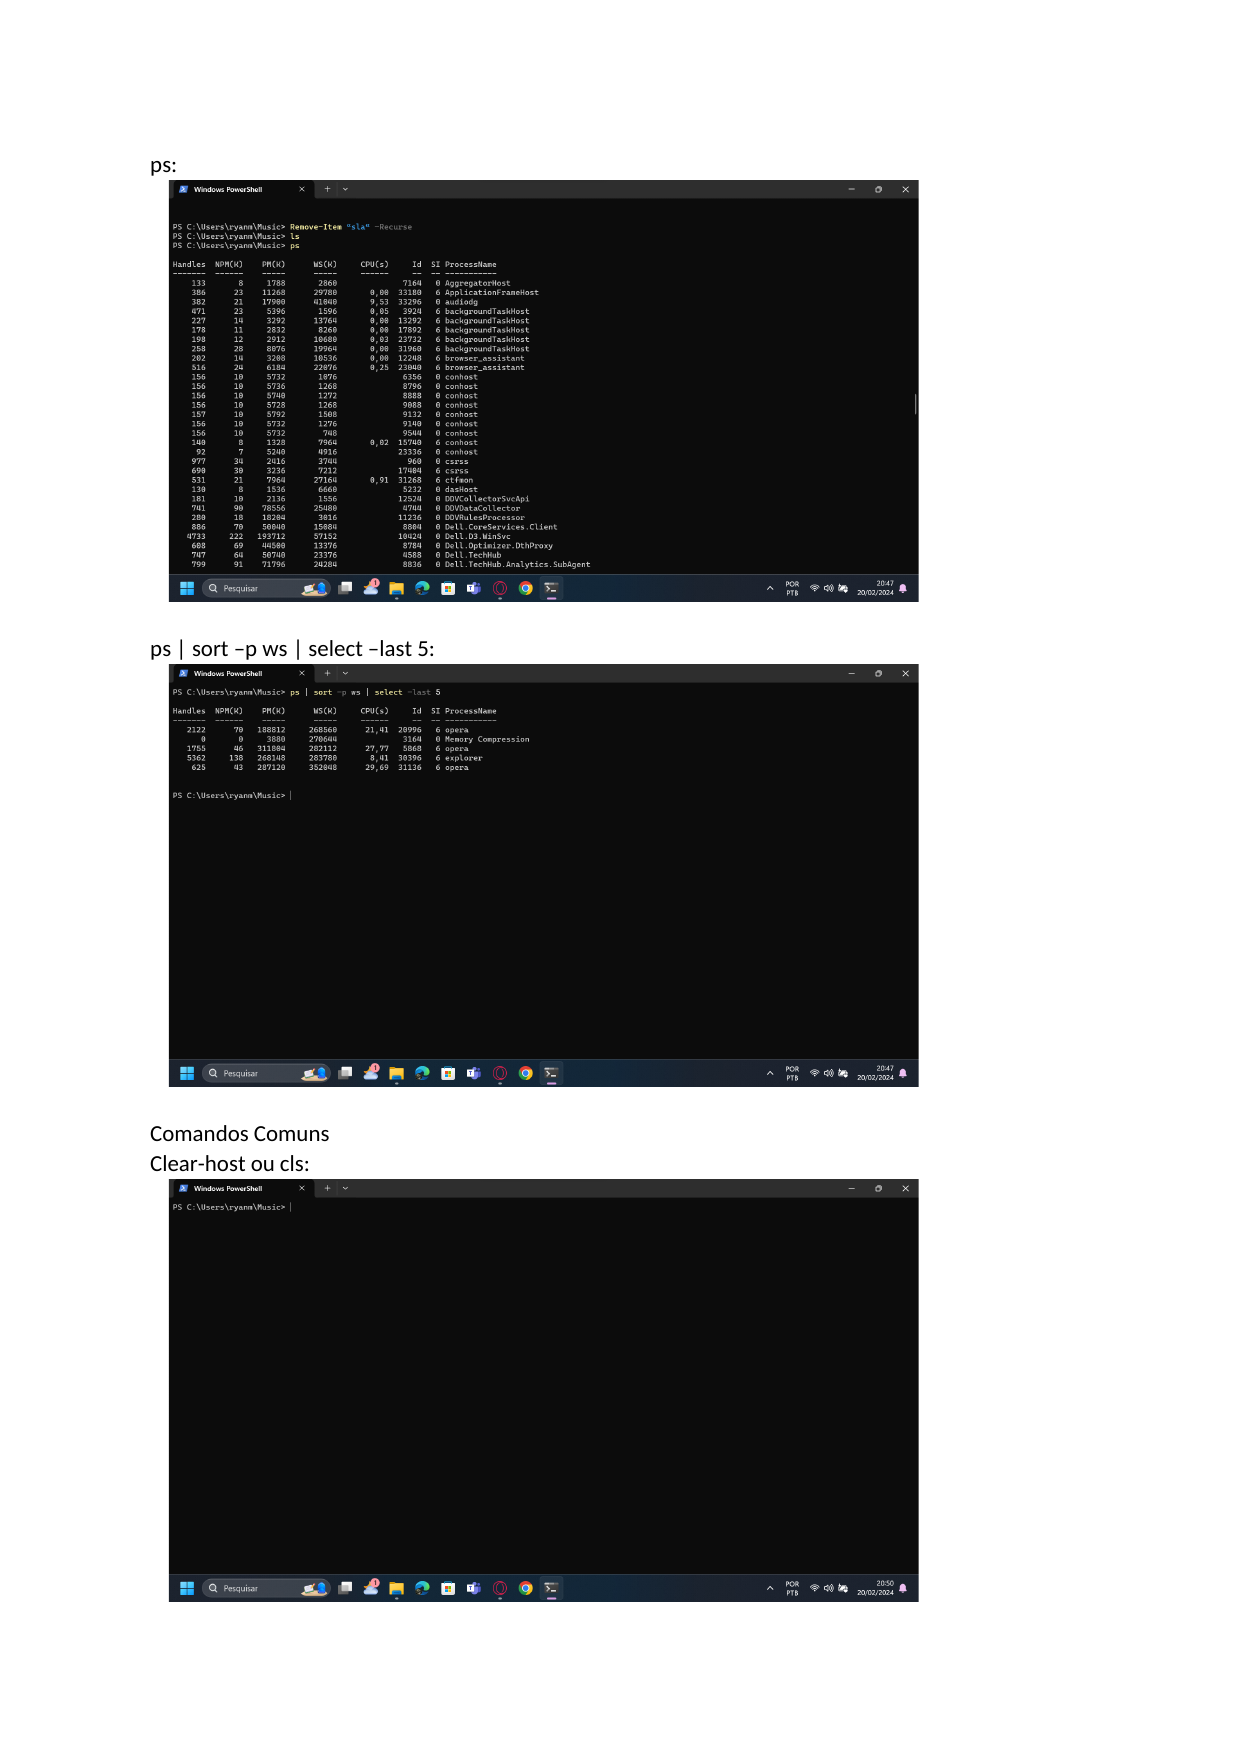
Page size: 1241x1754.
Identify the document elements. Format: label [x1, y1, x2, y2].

text [150, 150, 1090, 1601]
